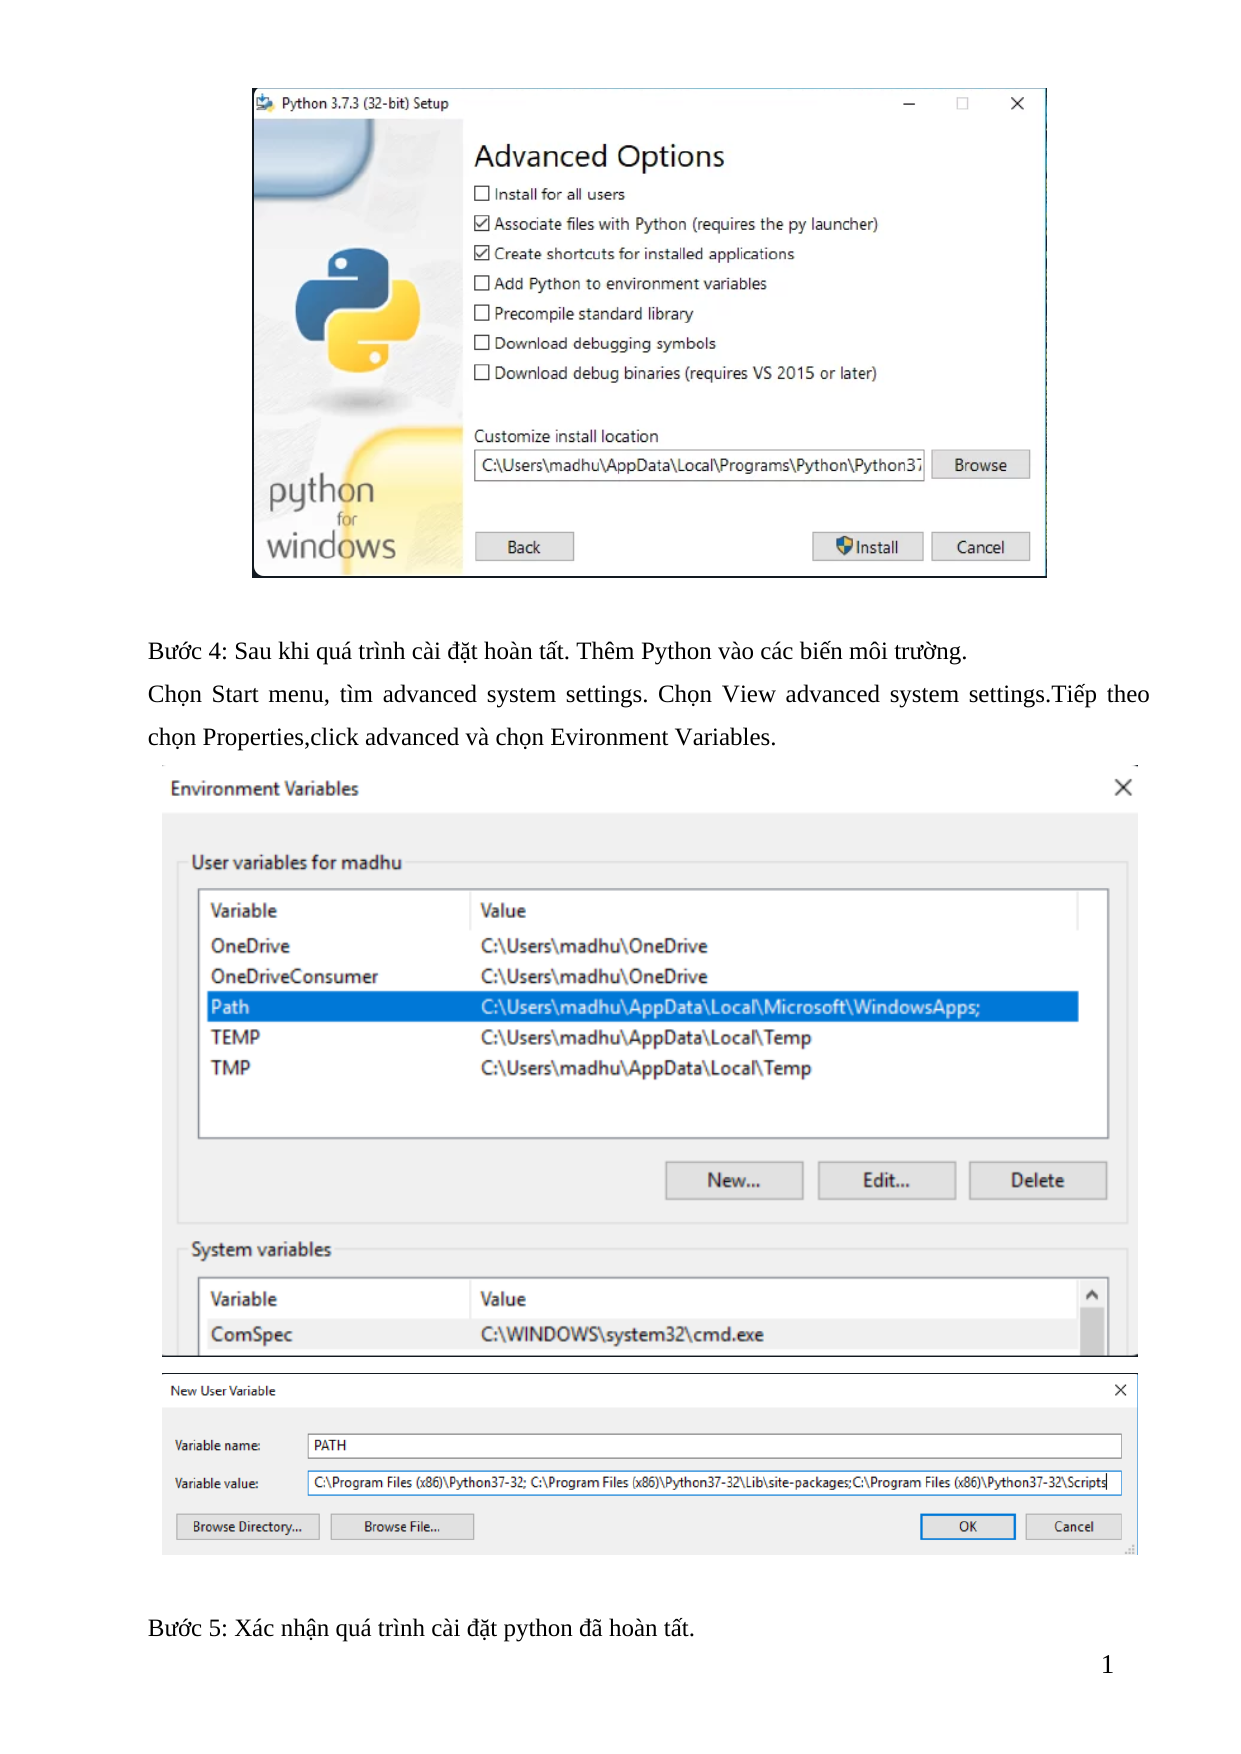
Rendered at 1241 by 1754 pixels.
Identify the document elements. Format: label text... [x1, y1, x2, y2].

text Bước 4: Sau khi quá trình cài đặt hoàn tất. Thêm Python vào các biến môi trường. [148, 636, 1152, 665]
picture [252, 88, 1047, 578]
picture [162, 1373, 1138, 1555]
text Chọn Start menu, tìm advanced system settings. Chọn View advanced system settings.Tiếp theo chọn Properties,click advanced và chọn Evironment Variables. [148, 679, 1152, 751]
text Bước 5: Xác nhận quá trình cài đặt python đã hoàn tất. [148, 1613, 1152, 1642]
picture [162, 765, 1138, 1357]
